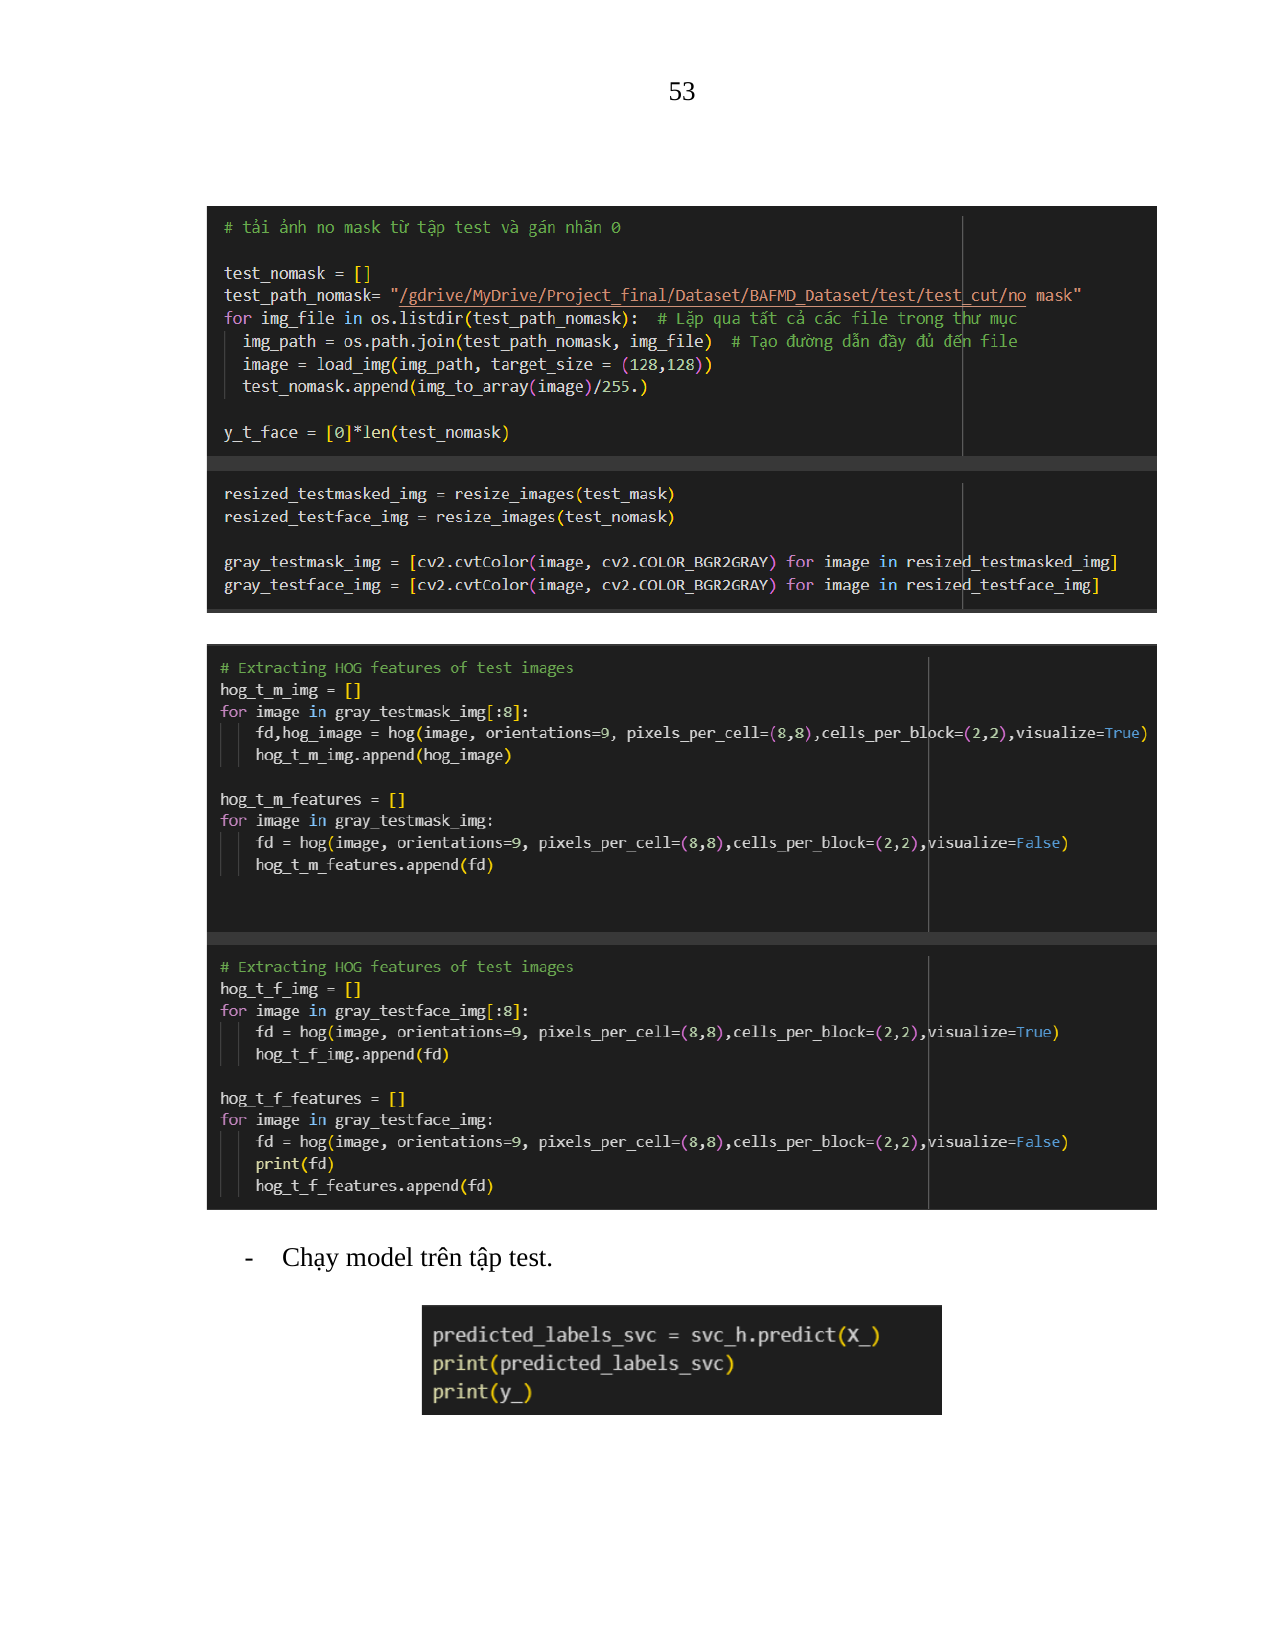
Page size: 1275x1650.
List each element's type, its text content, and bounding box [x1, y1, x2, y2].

list Chạy model trên tập test. [244, 1242, 1157, 1273]
picture [421, 1305, 942, 1415]
picture [206, 206, 1157, 613]
picture [206, 644, 1157, 1210]
